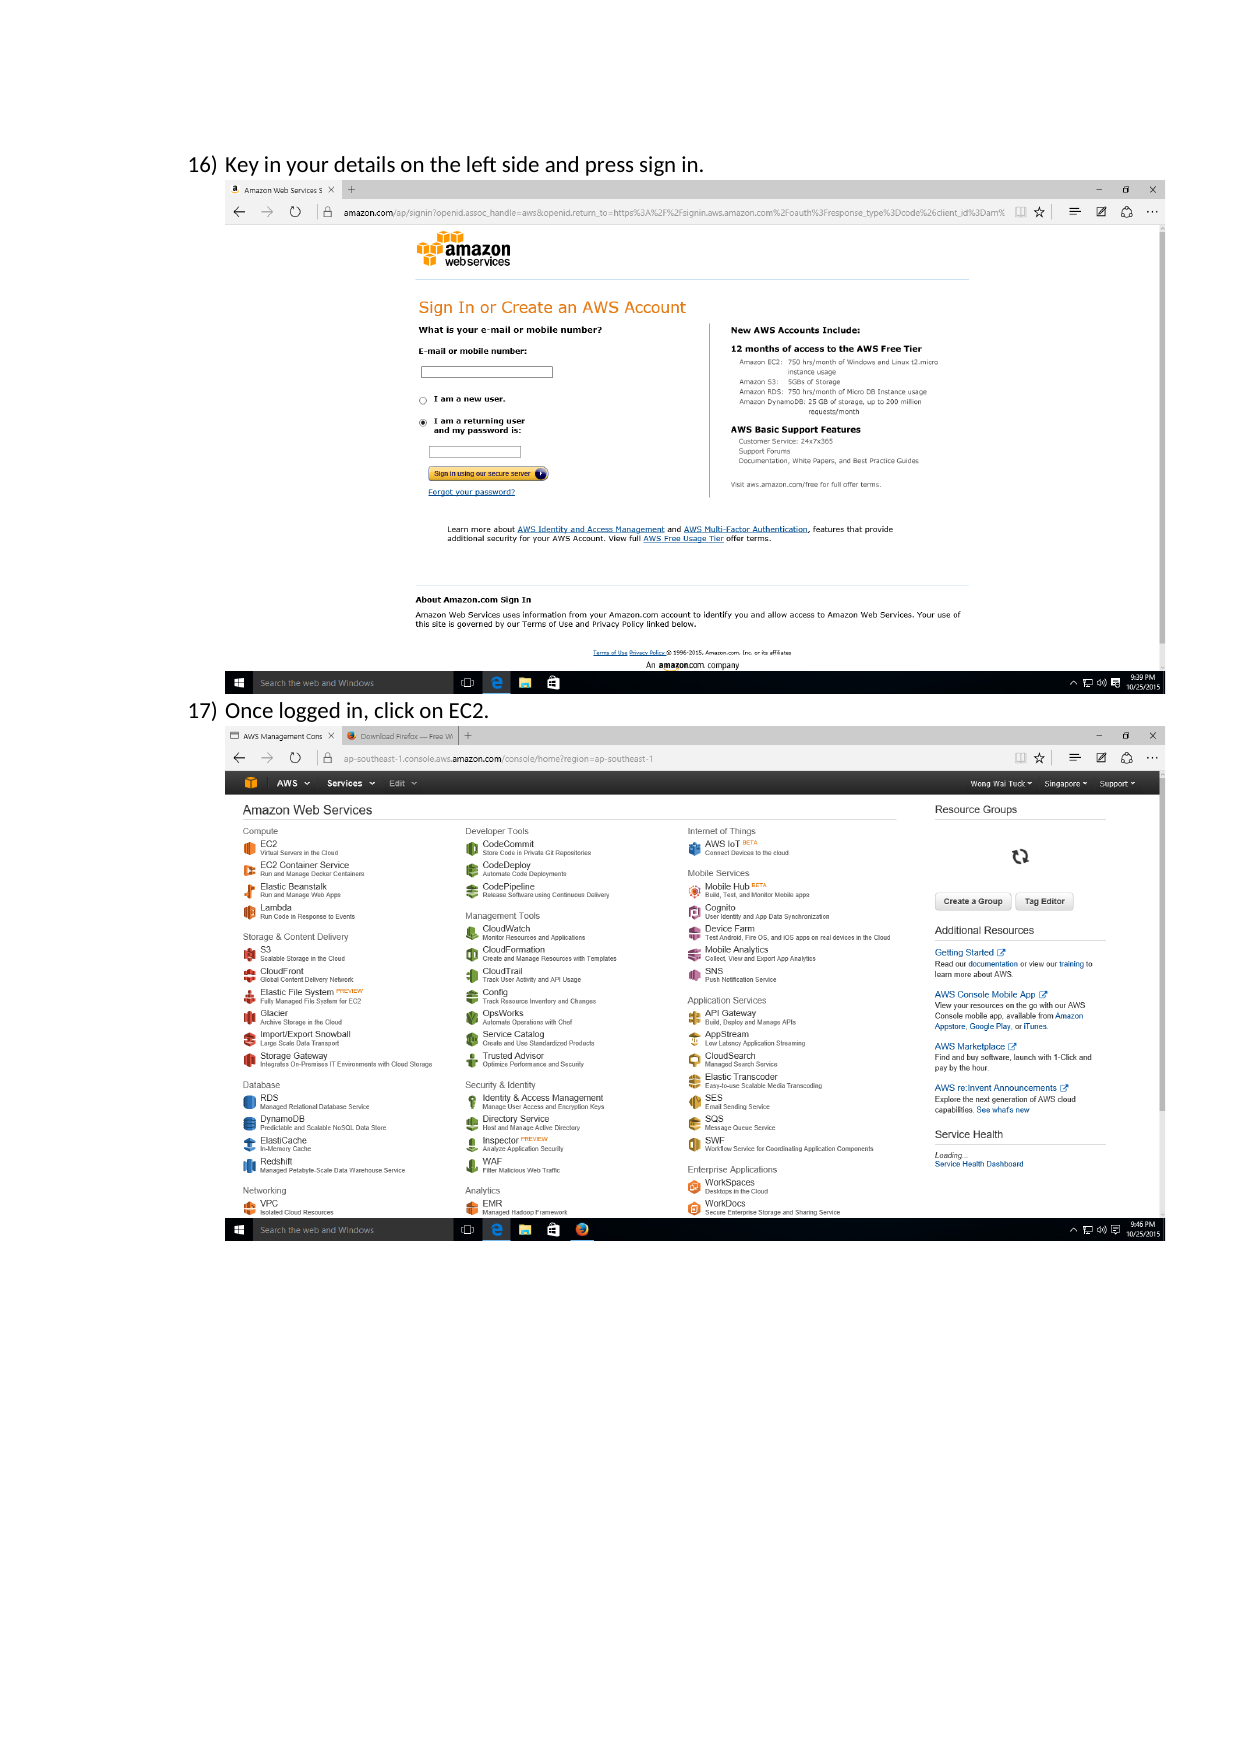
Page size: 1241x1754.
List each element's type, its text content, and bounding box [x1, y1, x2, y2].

picture [225, 726, 1166, 1241]
picture [225, 180, 1166, 694]
